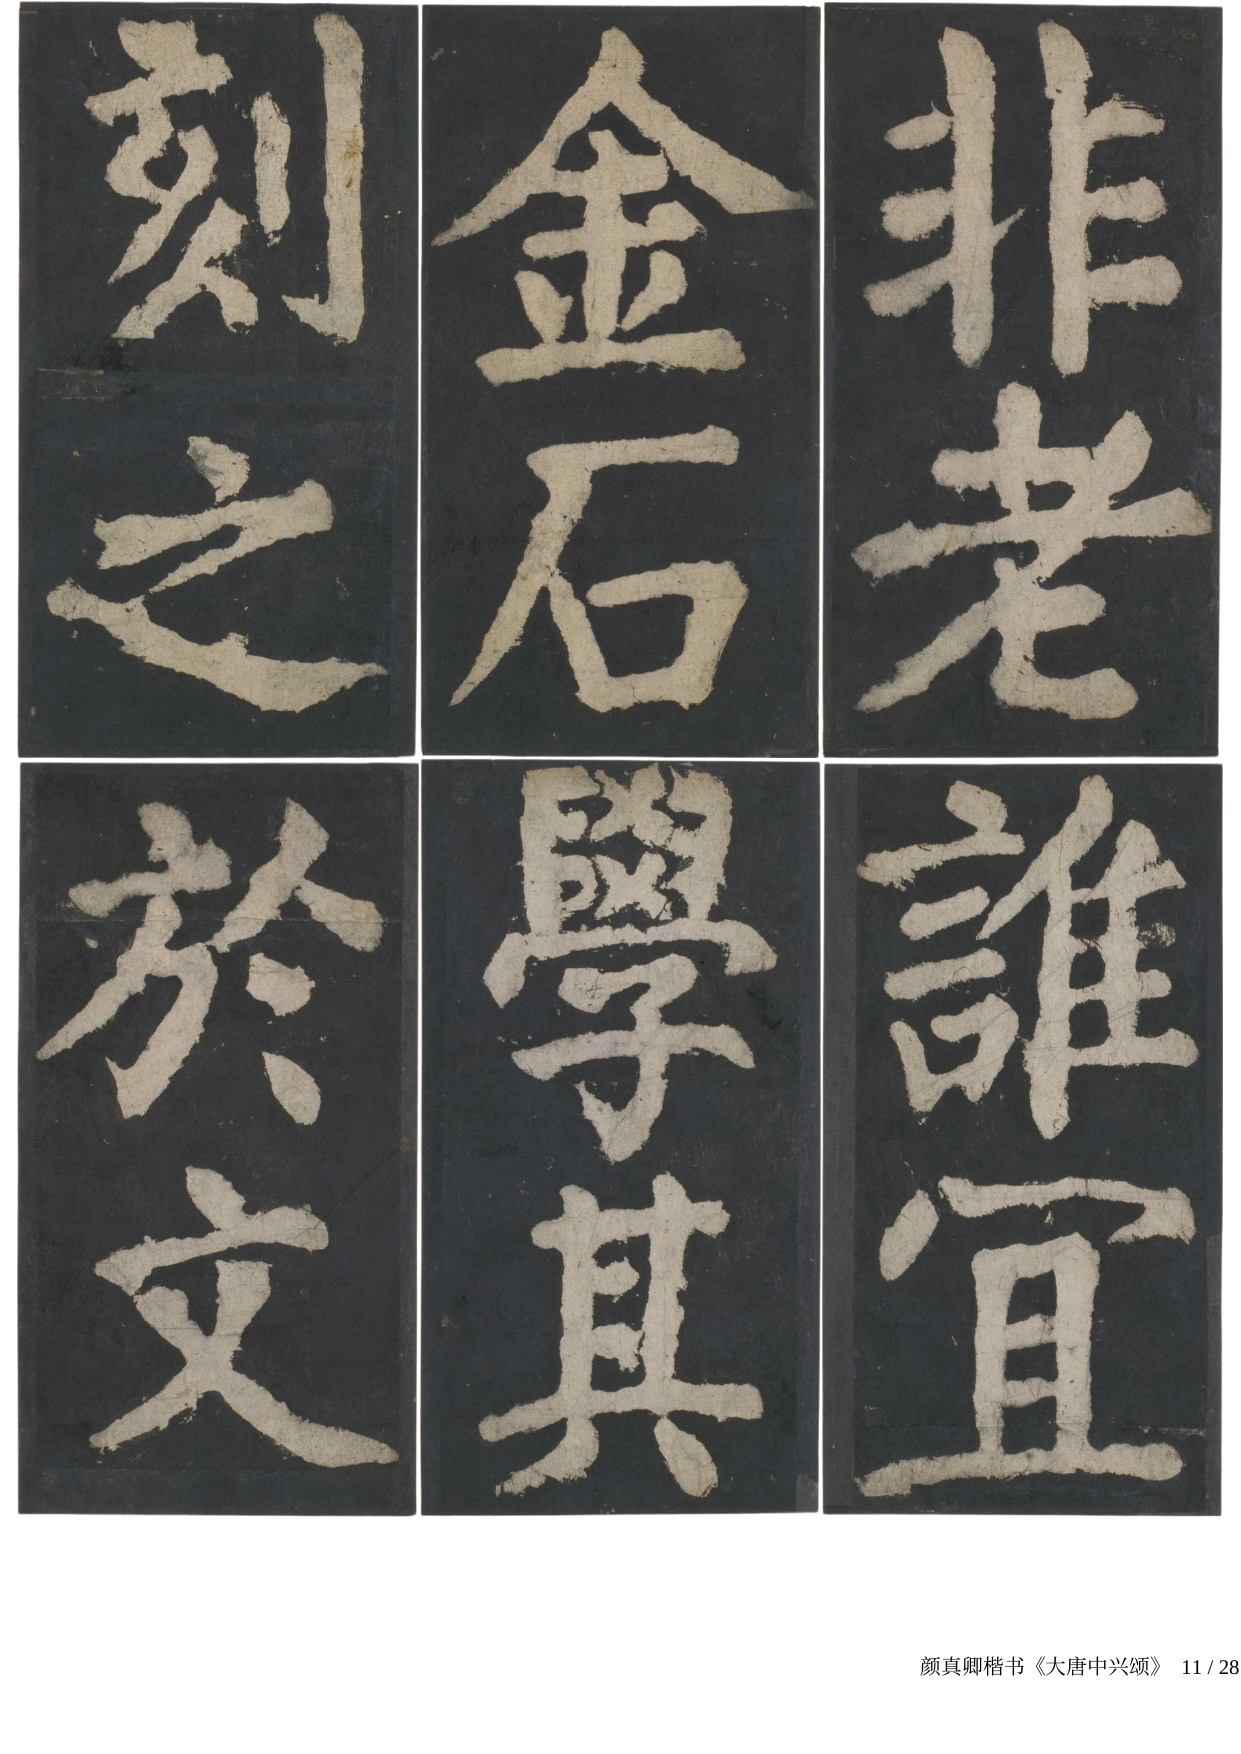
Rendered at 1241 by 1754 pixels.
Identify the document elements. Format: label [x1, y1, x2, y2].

picture [17, 1, 1224, 1517]
